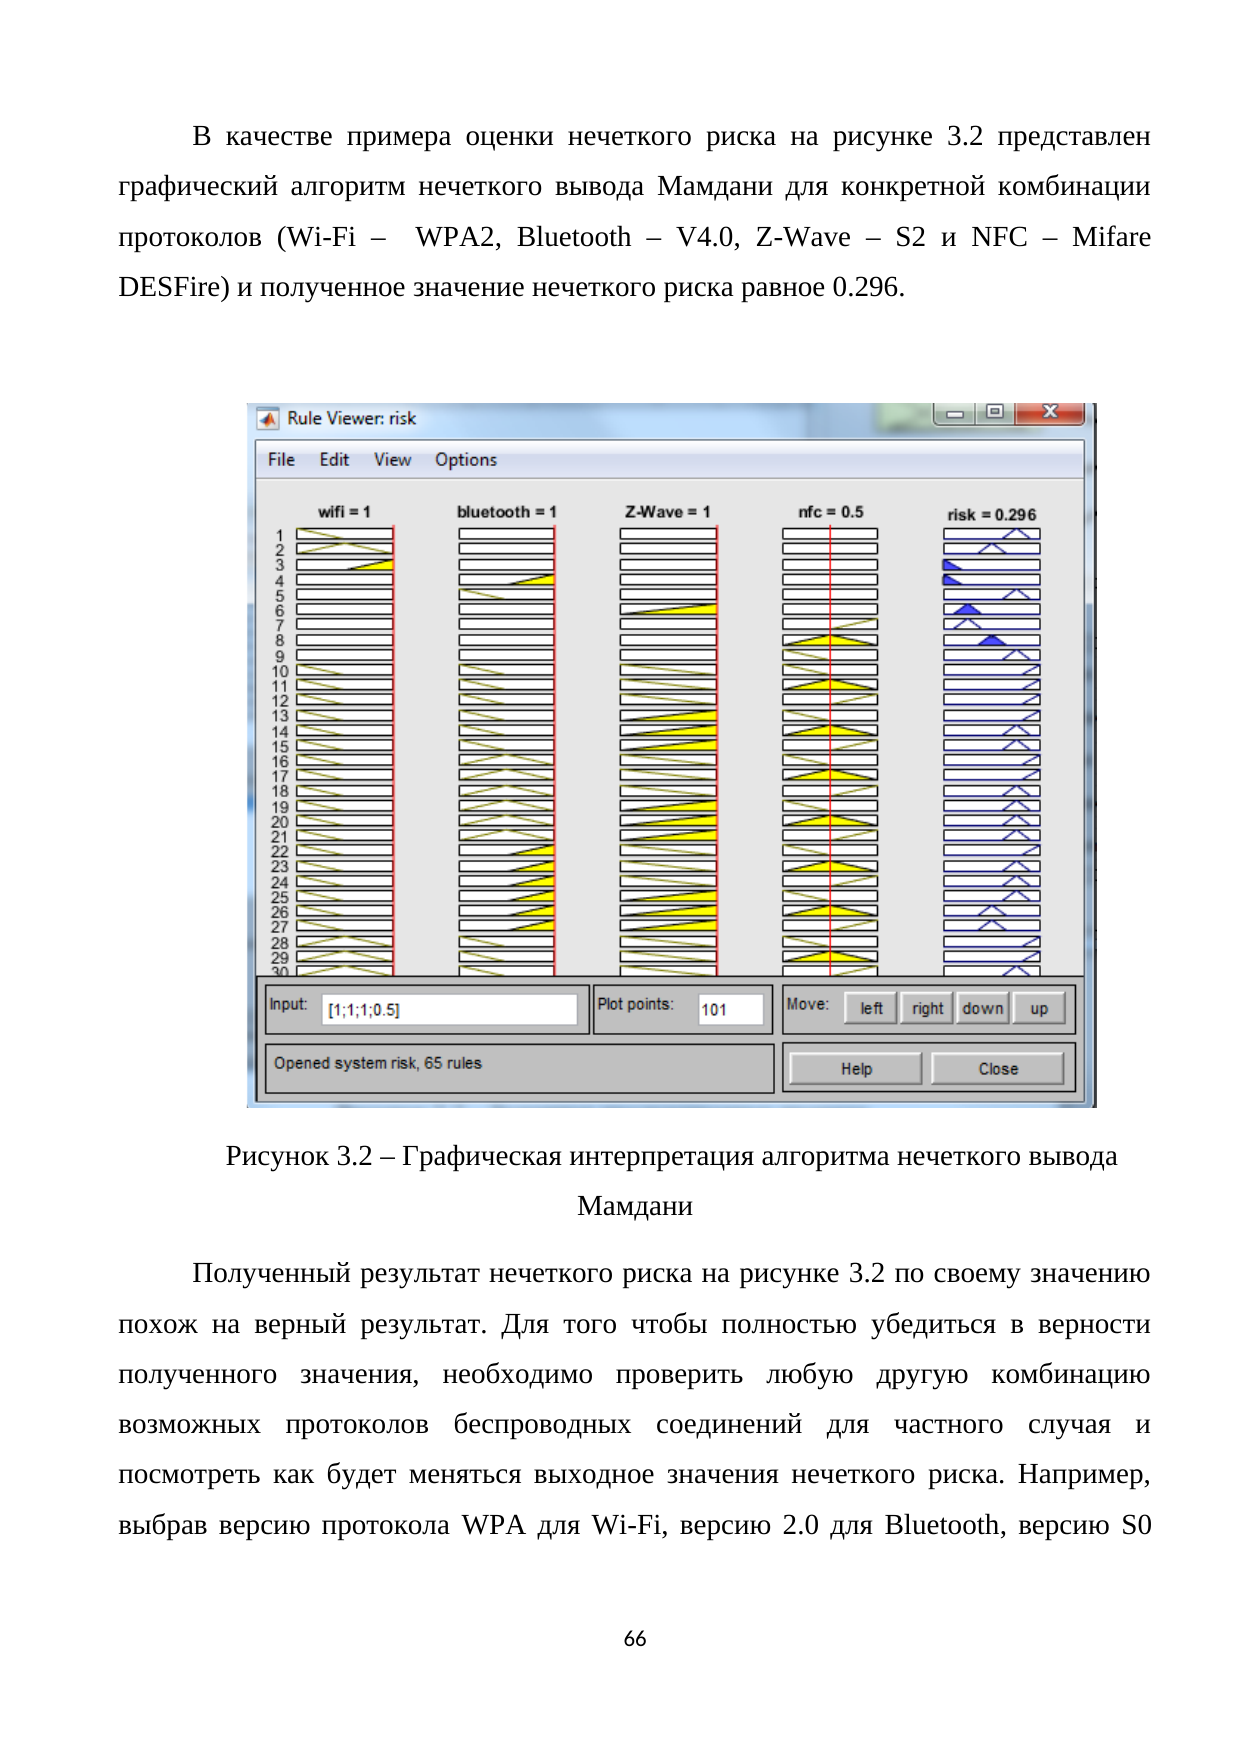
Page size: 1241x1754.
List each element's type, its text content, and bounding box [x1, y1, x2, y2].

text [118, 1255, 1152, 1541]
text Рисунок 3.2 – Графическая интерпретация алгоритма нечеткого вывода Мамдани [118, 1138, 1152, 1222]
picture [246, 403, 1097, 1108]
text В качестве примера оценки нечеткого риска на рисунке 3.2 представлен графический алгоритм нечеткого вывода Мамдани для конкретной комбинации протоколов (Wi-Fi – WPA2, Bluetooth – V4.0, Z-Wave – S2 и NFC – Mifare DESFire) и полученное значение нечеткого риска равное 0.296. [118, 118, 1152, 303]
